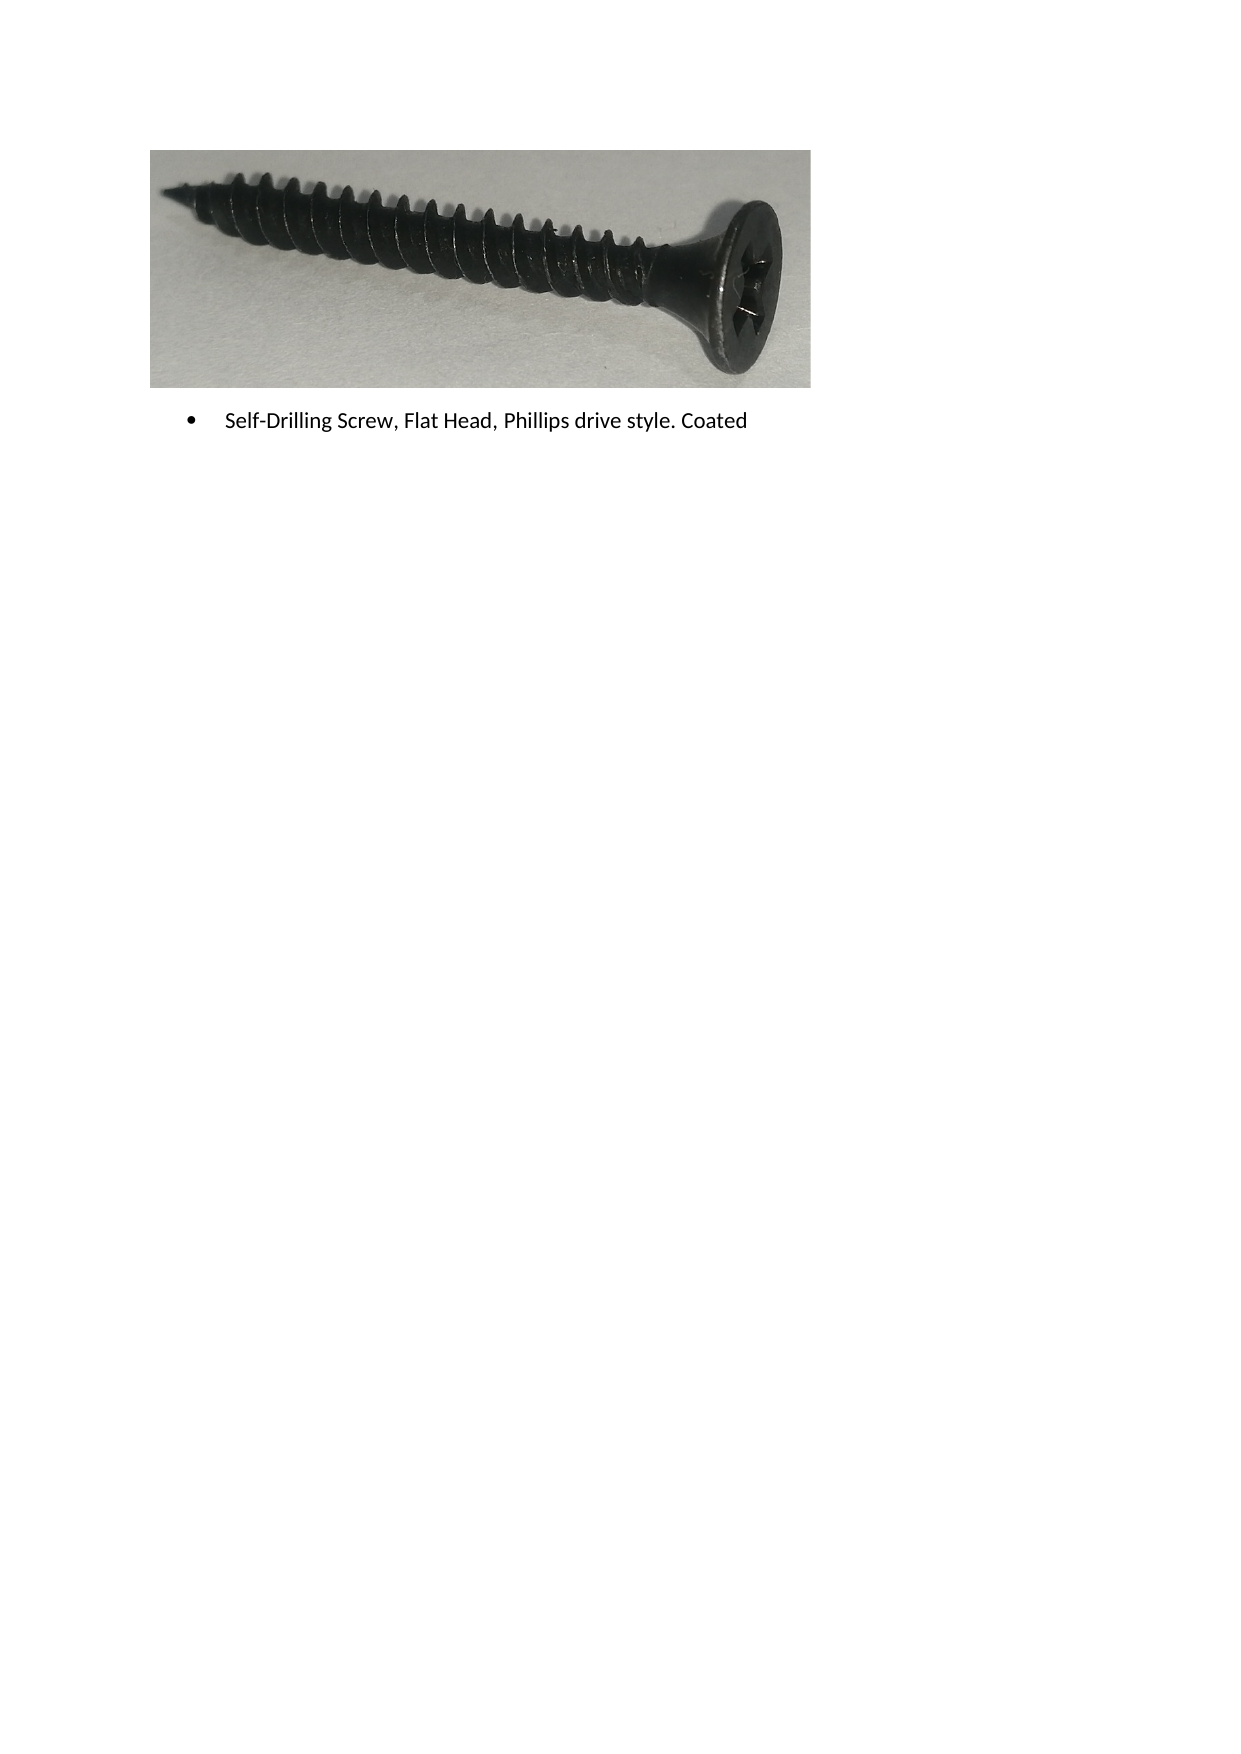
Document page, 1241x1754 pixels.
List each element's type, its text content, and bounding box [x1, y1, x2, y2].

picture [150, 150, 811, 388]
list Self-Drilling Screw, Flat Head, Phillips drive style. Coated [187, 407, 1090, 435]
